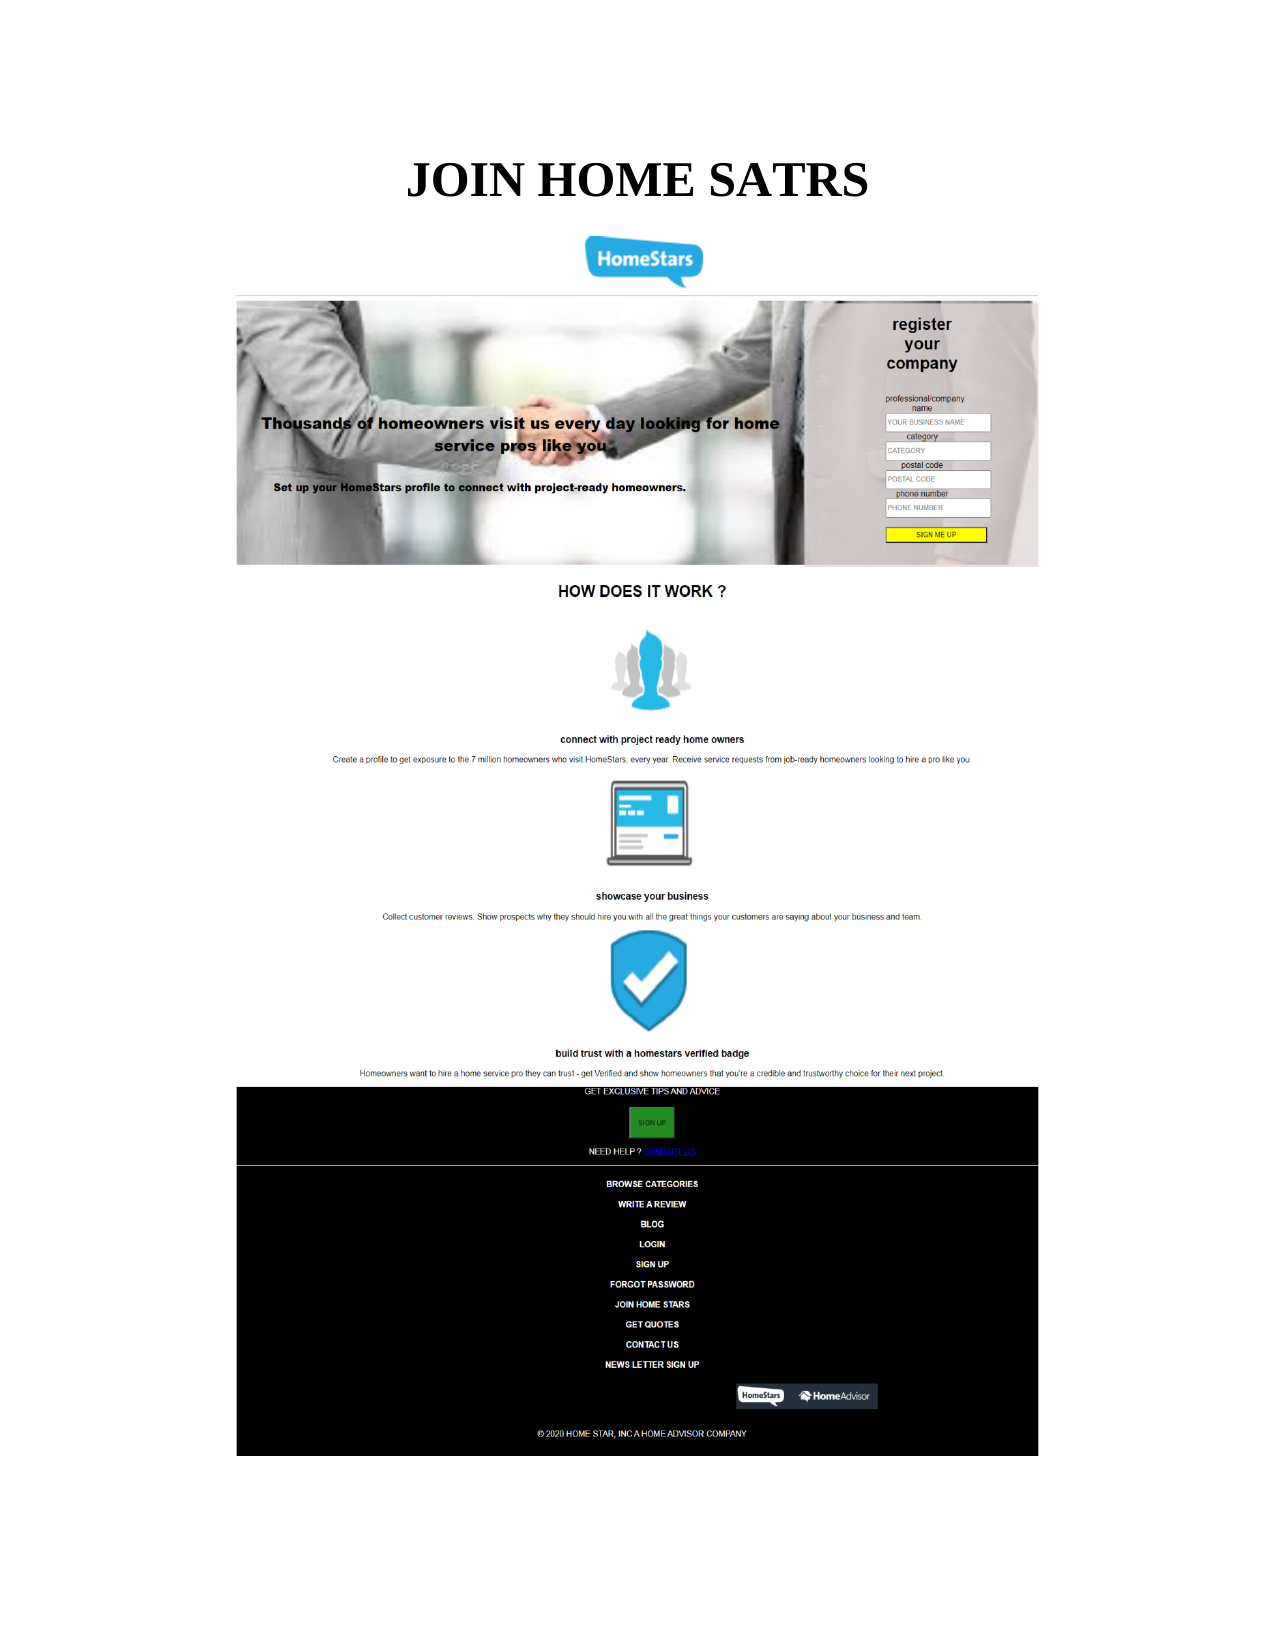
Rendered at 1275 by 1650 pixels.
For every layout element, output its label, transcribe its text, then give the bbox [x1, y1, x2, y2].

picture [236, 236, 1039, 1456]
text JOIN HOME SATRS [150, 150, 1125, 207]
